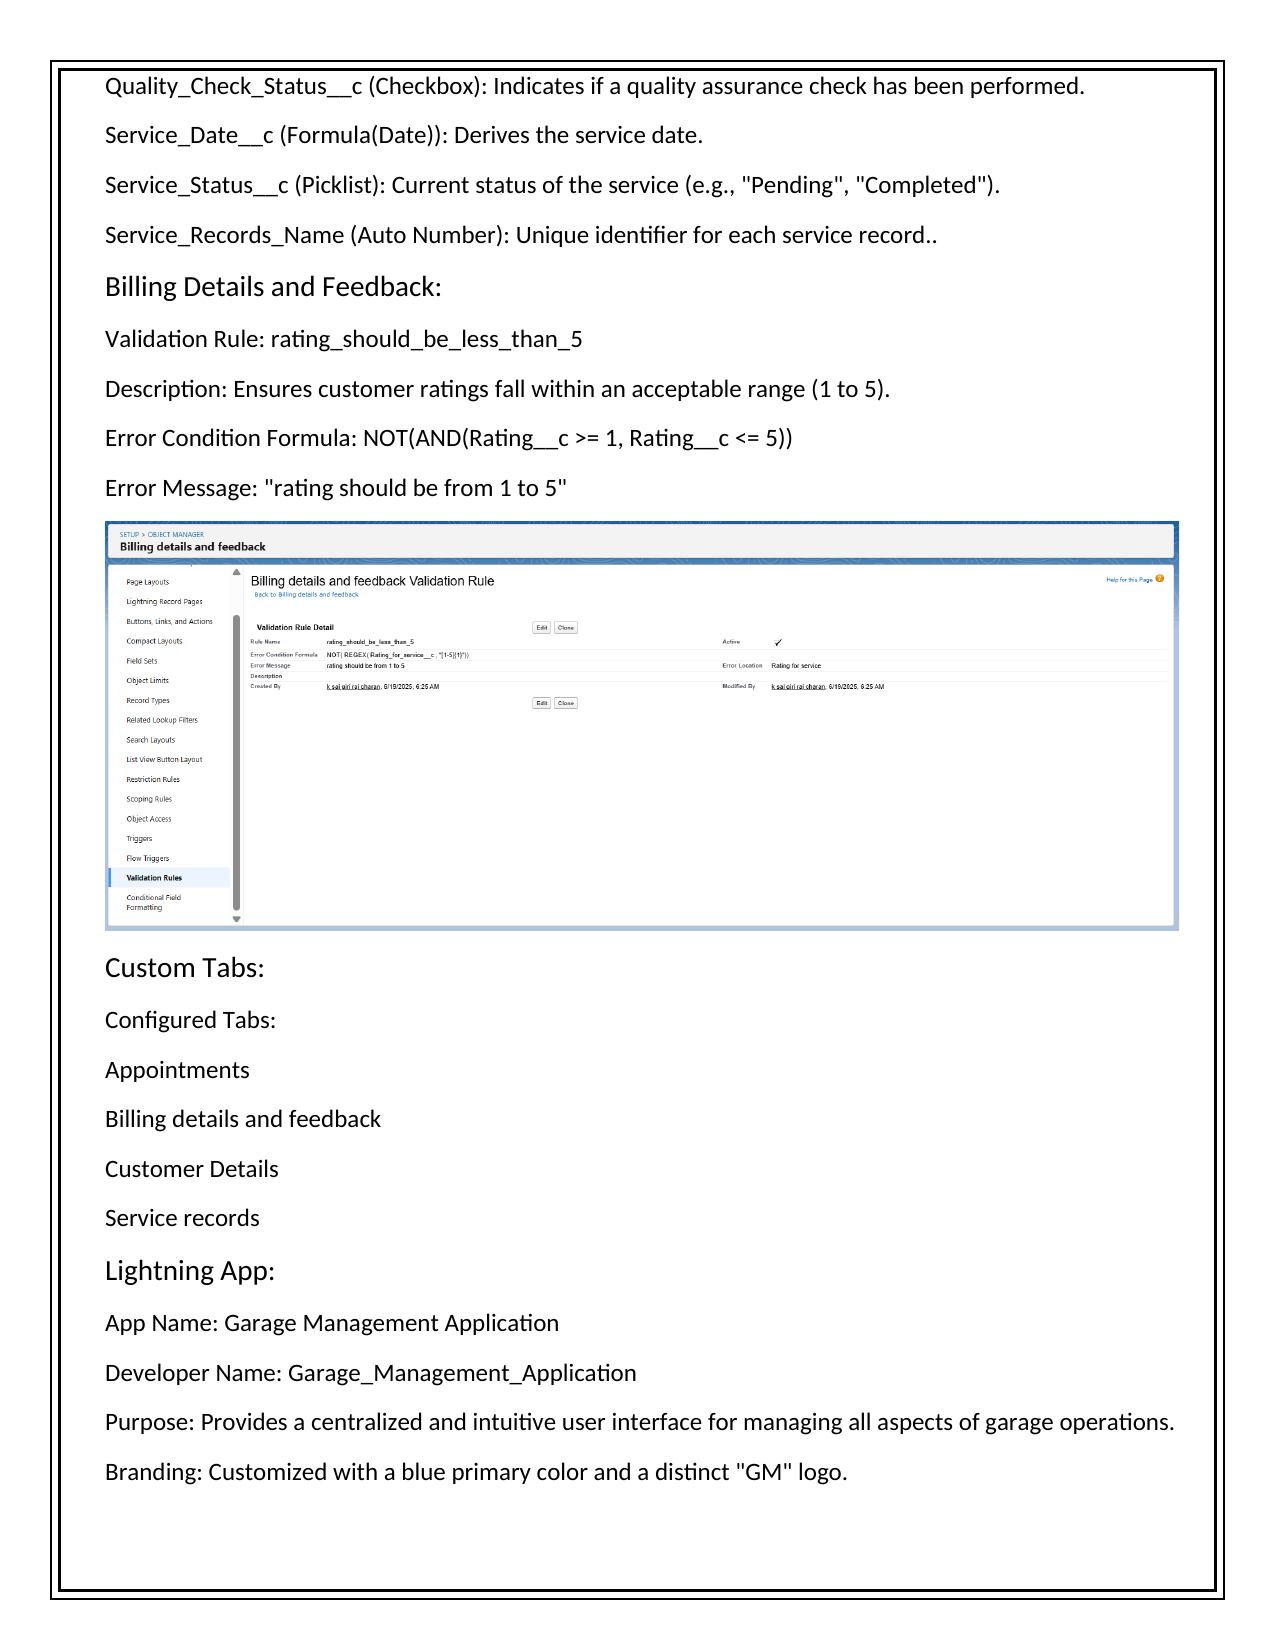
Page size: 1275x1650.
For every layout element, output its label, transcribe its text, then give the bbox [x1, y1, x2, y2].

text Description: Ensures customer ratings fall within an acceptable range (1 to 5). [105, 373, 1185, 403]
text Lightning App: [105, 1252, 1185, 1288]
text Configured Tabs: [105, 1004, 1185, 1035]
text Developer Name: Garage_Management_Application [105, 1357, 1185, 1387]
text Customer Details [105, 1153, 1185, 1183]
text Appointments [105, 1054, 1185, 1084]
text Error Condition Formula: NOT(AND(Rating__c >= 1, Rating__c <= 5)) [105, 423, 1185, 453]
text Quality_Check_Status__c (Checkbox): Indicates if a quality assurance check has been performed. [105, 71, 1185, 101]
text Validation Rule: rating_should_be_less_than_5 [105, 323, 1185, 354]
text Service_Records_Name (Auto Number): Unique identifier for each service record.. [105, 219, 1185, 249]
picture [105, 521, 1180, 931]
text Billing details and feedback [105, 1103, 1185, 1134]
text Service_Date__c (Formula(Date)): Derives the service date. [105, 119, 1185, 150]
text Service_Status__c (Picklist): Current status of the service (e.g., "Pending", "Completed"). [105, 169, 1185, 200]
text Branding: Customized with a blue primary color and a distinct "GM" logo. [105, 1456, 1185, 1486]
text Billing Details and Feedback: [105, 268, 1185, 304]
text Custom Tabs: [105, 949, 1185, 985]
text Error Message: "rating should be from 1 to 5" [105, 472, 1185, 503]
text Purpose: Provides a centralized and intuitive user interface for managing all aspects of garage operations. [105, 1406, 1185, 1437]
text App Name: Garage Management Application [105, 1307, 1185, 1338]
text Service records [105, 1202, 1185, 1233]
